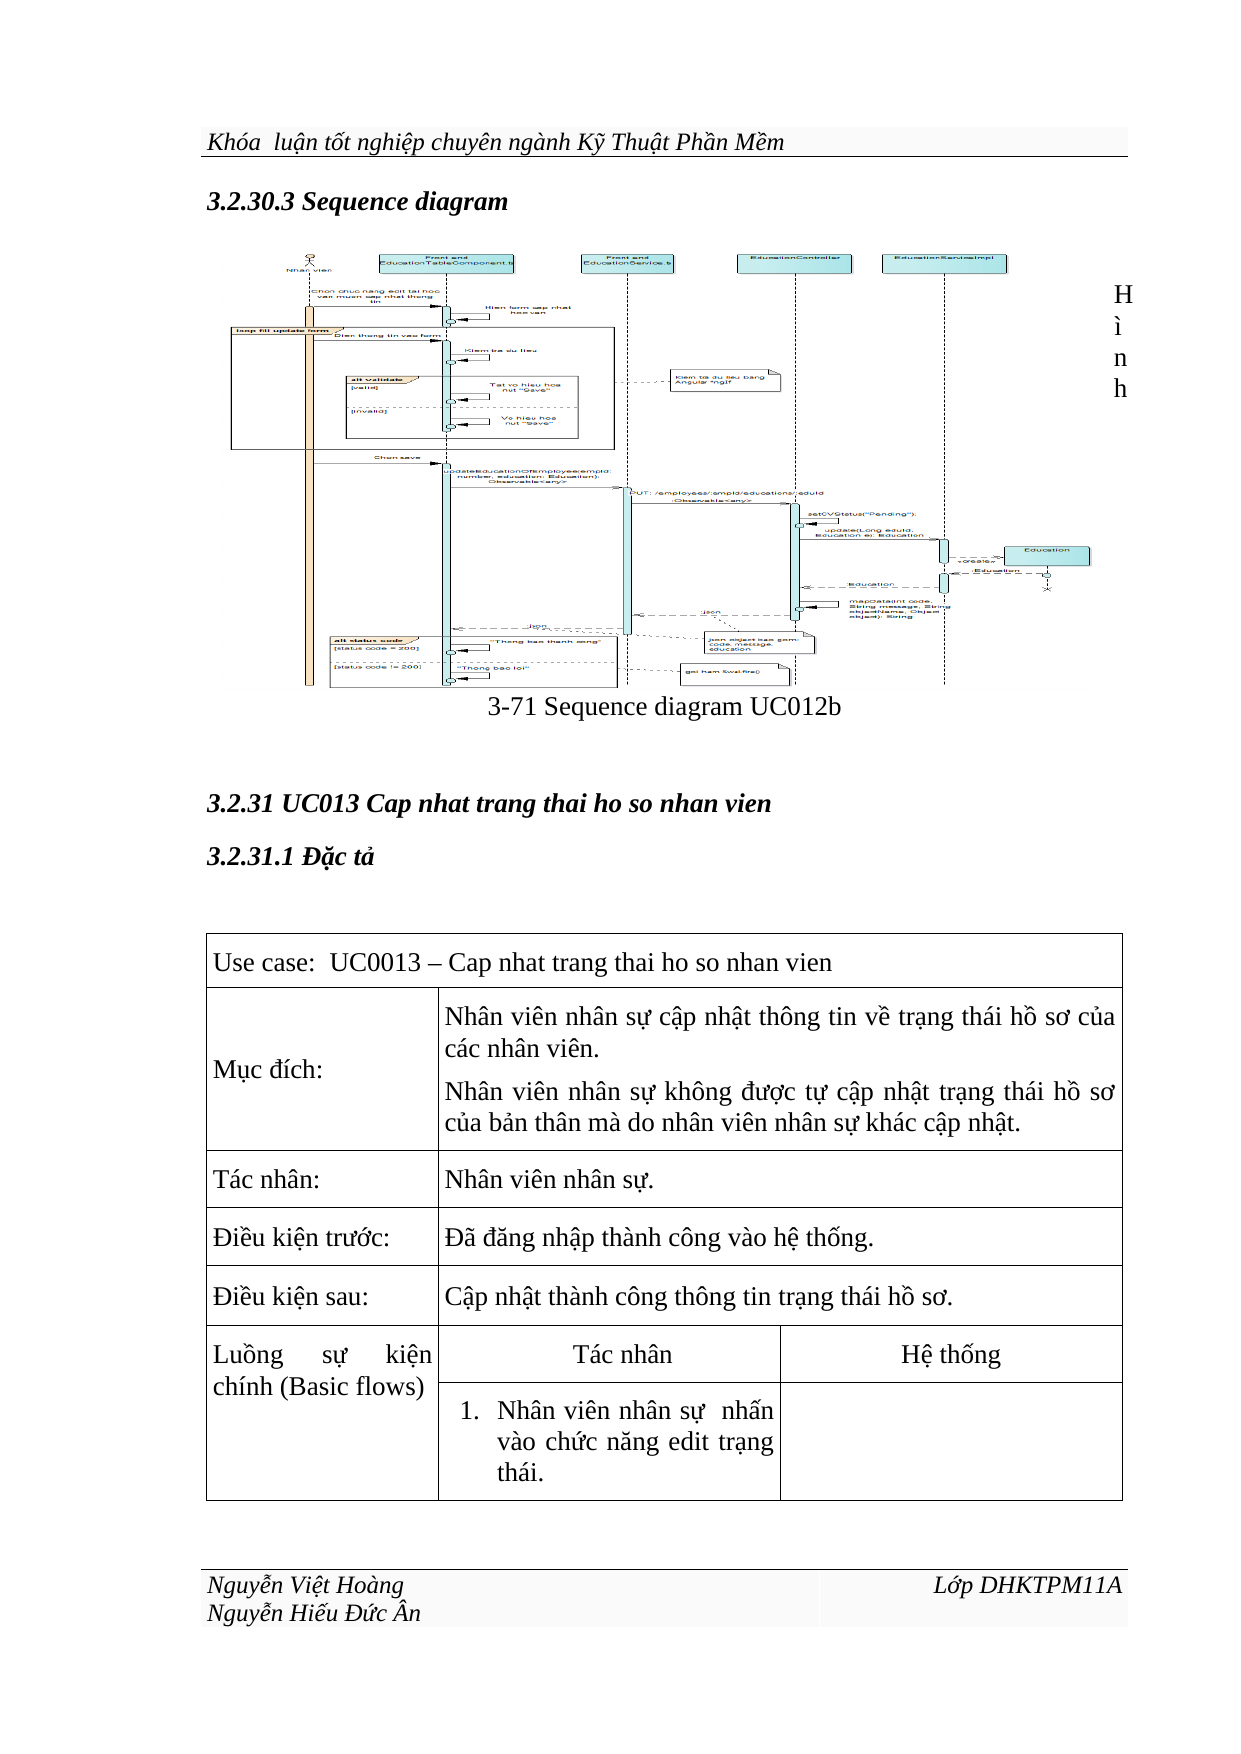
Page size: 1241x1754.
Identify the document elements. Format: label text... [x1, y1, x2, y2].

table_cell Luồng sự kiện chính (Basic flows) [207, 1326, 438, 1500]
table_cell Đã đăng nhập thành công vào hệ thống. [439, 1208, 1122, 1264]
table_cell Hệ thống [781, 1326, 1122, 1382]
subtitle Đặc tả [207, 840, 1122, 871]
table_header Use case: UC0013 – Cap nhat trang thai ho so nhan vien [207, 934, 1122, 987]
picture [218, 251, 1096, 691]
table_cell Tác nhân [439, 1326, 780, 1382]
subtitle UC013 Cap nhat trang thai ho so nhan vien [207, 787, 1122, 818]
table_cell Nhân viên nhân sự. [439, 1151, 1122, 1207]
table_cell Điều kiện trước: [207, 1208, 438, 1264]
table_cell Mục đích: [207, 988, 438, 1150]
table_cell Nhân viên nhân sự cập nhật thông tin về trạng thái hồ sơ của các nhân viên. Nhân viên nhân sự không được tự cập nhật trạng thái hồ sơ của bản thân mà do nhân viên nhân sự khác cập nhật. [439, 988, 1122, 1150]
table_cell Cập nhật thành công thông tin trạng thái hồ sơ. [439, 1266, 1122, 1325]
table_cell Nhân viên nhân sự nhấn vào chức năng edit trạng thái. [439, 1383, 780, 1500]
table_cell [781, 1383, 1122, 1500]
subtitle Sequence diagram [207, 185, 1122, 216]
table_cell Điều kiện sau: [207, 1266, 438, 1325]
table_cell Tác nhân: [207, 1151, 438, 1207]
